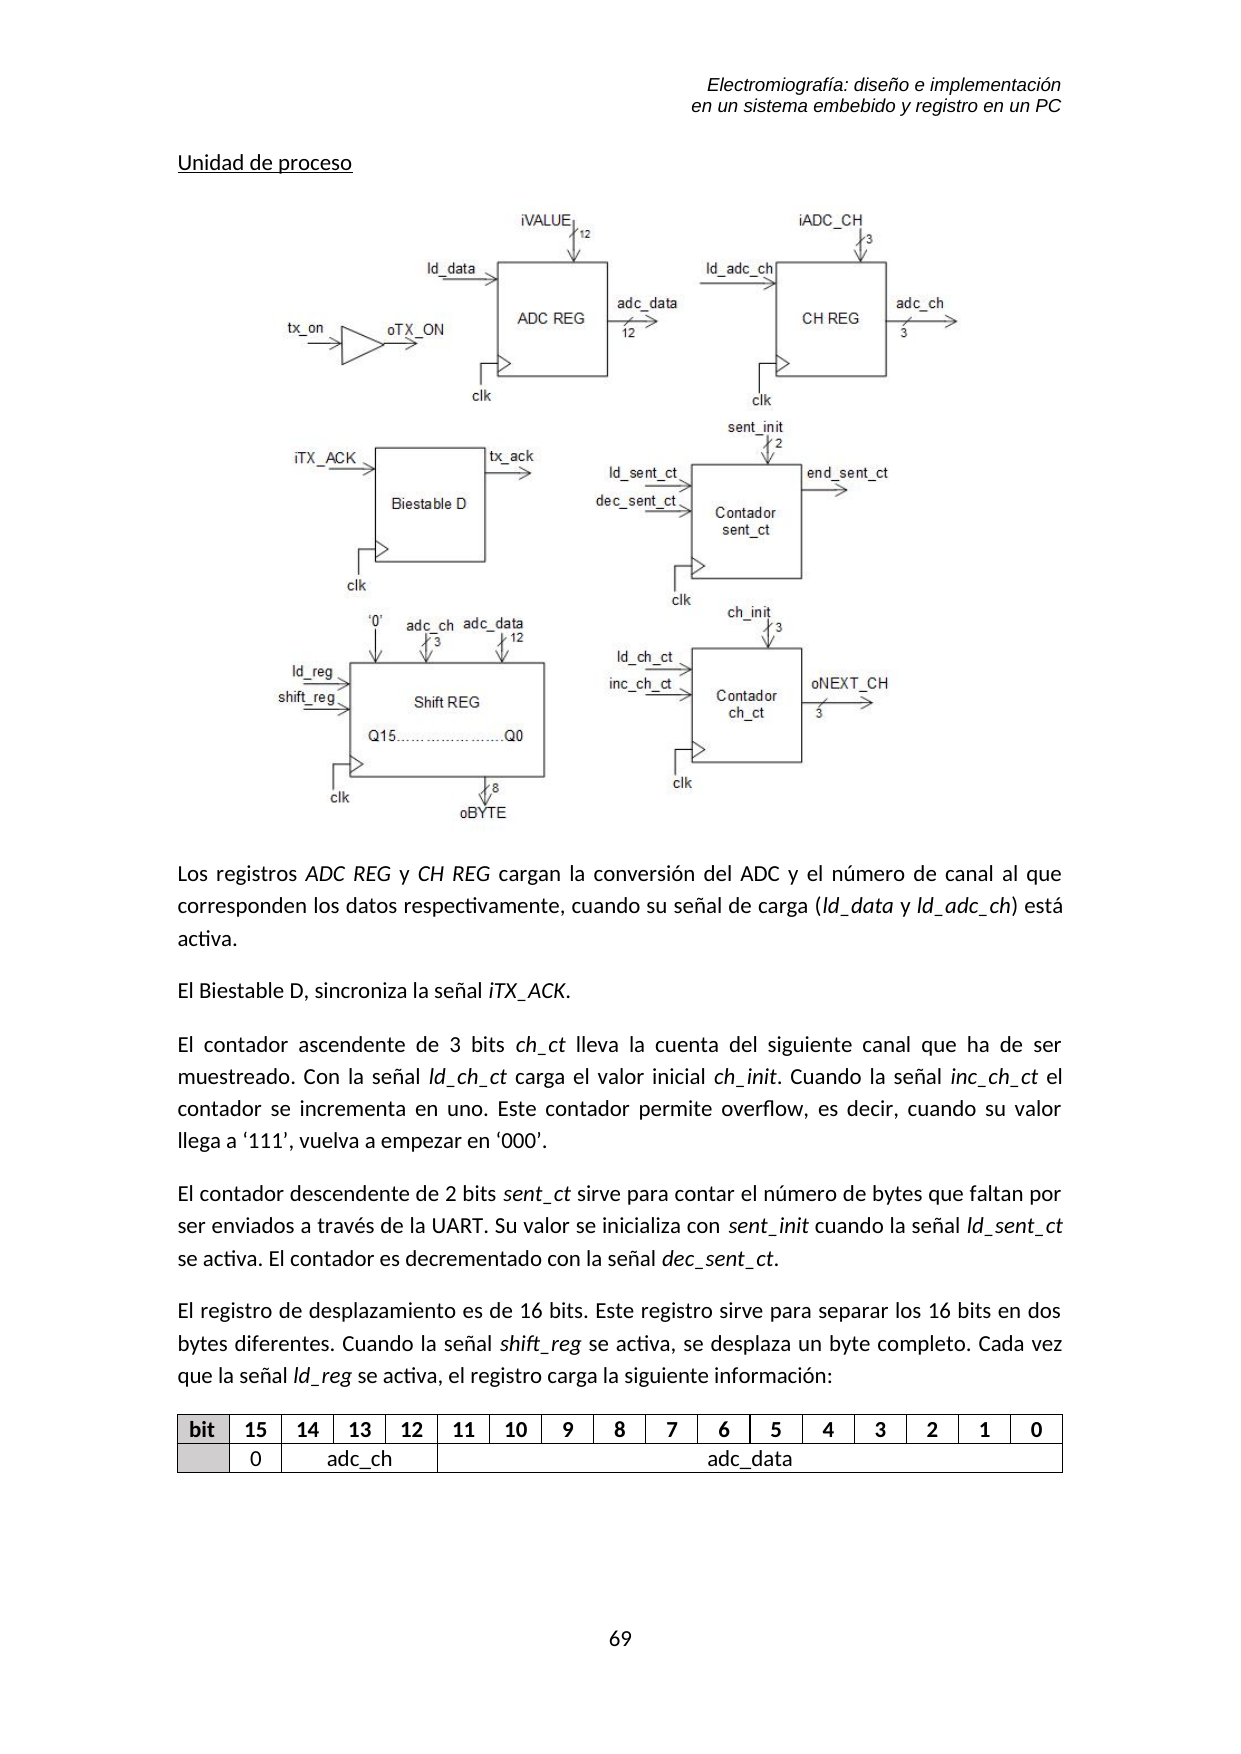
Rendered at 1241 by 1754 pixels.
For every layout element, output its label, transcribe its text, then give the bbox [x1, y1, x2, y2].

table_header 3 [855, 1415, 906, 1443]
table_header 6 [698, 1415, 749, 1443]
table_header 12 [386, 1415, 437, 1443]
picture [258, 200, 982, 835]
table_header 11 [438, 1415, 489, 1443]
text El Biestable D, sincroniza la señal iTX_ACK. [177, 977, 1063, 1005]
table_header 10 [490, 1415, 541, 1443]
text El contador ascendente de 3 bits ch_ct lleva la cuenta del siguiente canal que ha de ser muestreado. Con la señal ld_ch_ct carga el valor inicial ch_init. Cuando la señal inc_ch_ct el contador se incrementa en uno. Este contador permite overflow, es decir, cuando su valor llega a ‘111’, vuelva a empezar en ‘000’. [177, 1030, 1063, 1154]
table_header 14 [282, 1415, 333, 1443]
table_header 4 [803, 1415, 854, 1443]
table_header 2 [907, 1415, 958, 1443]
text Unidad de proceso [177, 148, 1063, 176]
table_header 8 [594, 1415, 645, 1443]
table_header 1 [959, 1415, 1010, 1443]
table_header 15 [230, 1415, 281, 1443]
table_header 0 [1011, 1415, 1062, 1443]
table_cell adc_data [438, 1444, 1062, 1472]
table_header 7 [646, 1415, 697, 1443]
text El contador descendente de 2 bits sent_ct sirve para contar el número de bytes que faltan por ser enviados a través de la UART. Su valor se inicializa con sent_init cuando la señal ld_sent_ct se activa. El contador es decrementado con la señal dec_sent_ct. [177, 1179, 1063, 1272]
table_cell [178, 1444, 229, 1472]
table_header 9 [542, 1415, 593, 1443]
table_header bit [178, 1415, 229, 1443]
table_cell adc_ch [282, 1444, 437, 1472]
text Los registros ADC REG y CH REG cargan la conversión del ADC y el número de canal al que corresponden los datos respectivamente, cuando su señal de carga (ld_data y ld_adc_ch) está activa. [177, 859, 1063, 952]
text El registro de desplazamiento es de 16 bits. Este registro sirve para separar los 16 bits en dos bytes diferentes. Cuando la señal shift_reg se activa, se desplaza un byte completo. Cada vez que la señal ld_reg se activa, el registro carga la siguiente información: [177, 1297, 1063, 1389]
table_header 5 [751, 1415, 802, 1443]
table_cell 0 [230, 1444, 281, 1472]
table_header 13 [334, 1415, 385, 1443]
